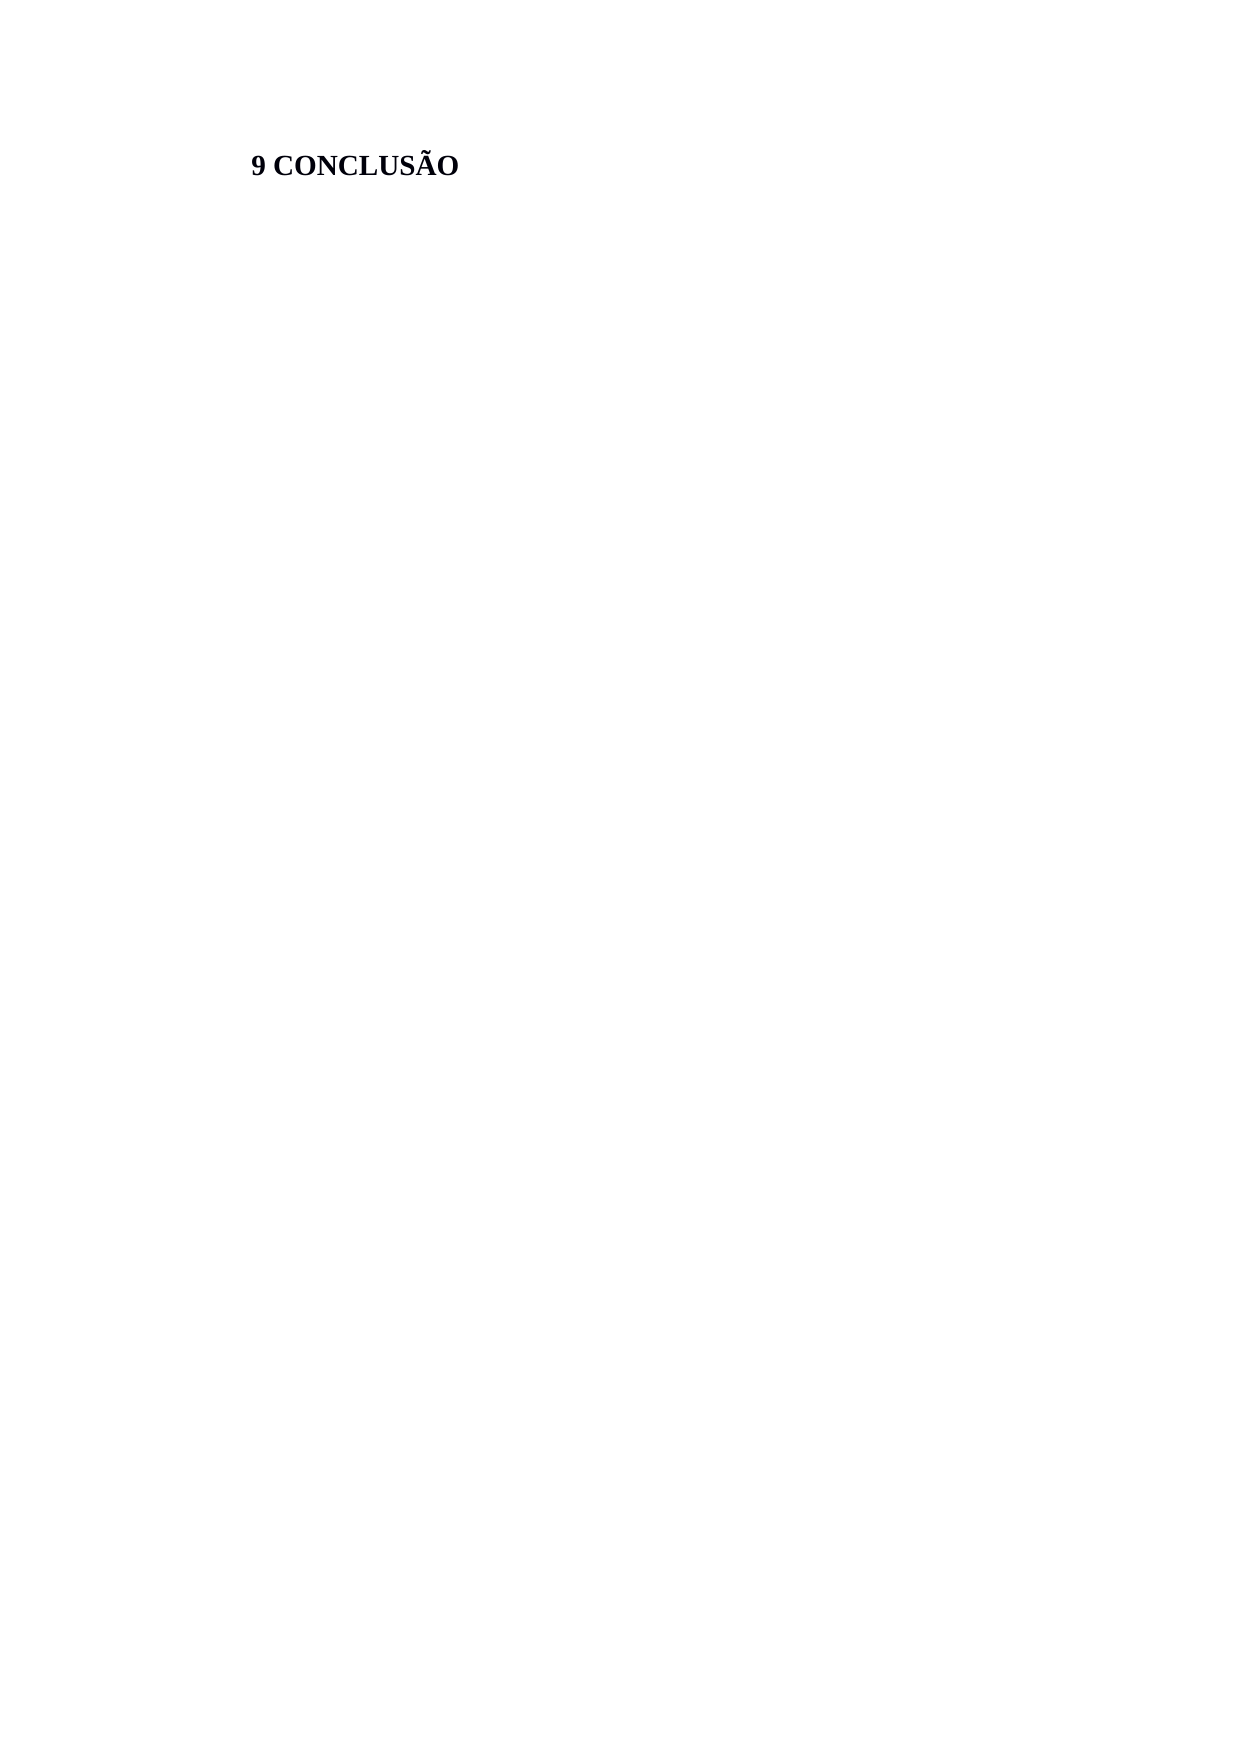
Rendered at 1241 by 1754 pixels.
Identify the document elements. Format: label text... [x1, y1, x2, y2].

text 9 CONCLUSÃO [177, 148, 1107, 181]
